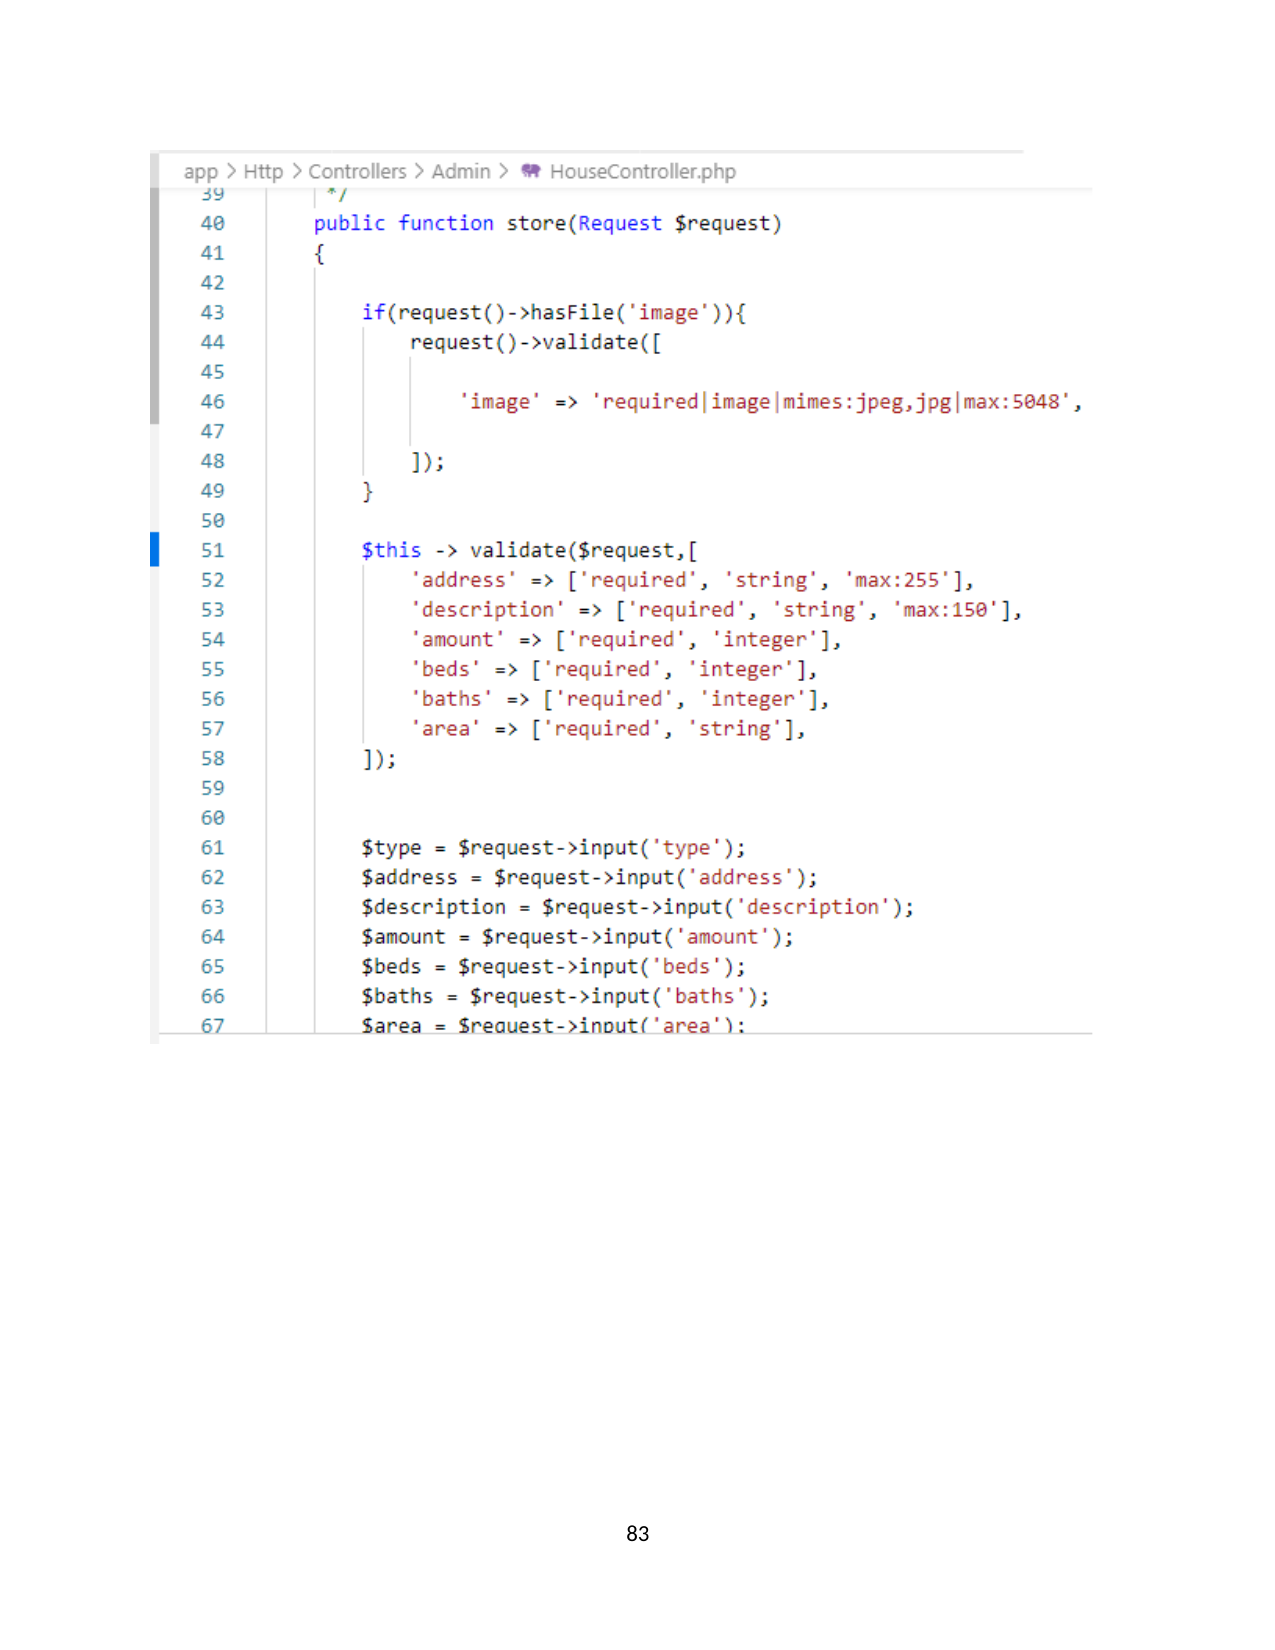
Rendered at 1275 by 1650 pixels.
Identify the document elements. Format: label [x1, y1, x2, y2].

picture [150, 150, 1093, 1044]
